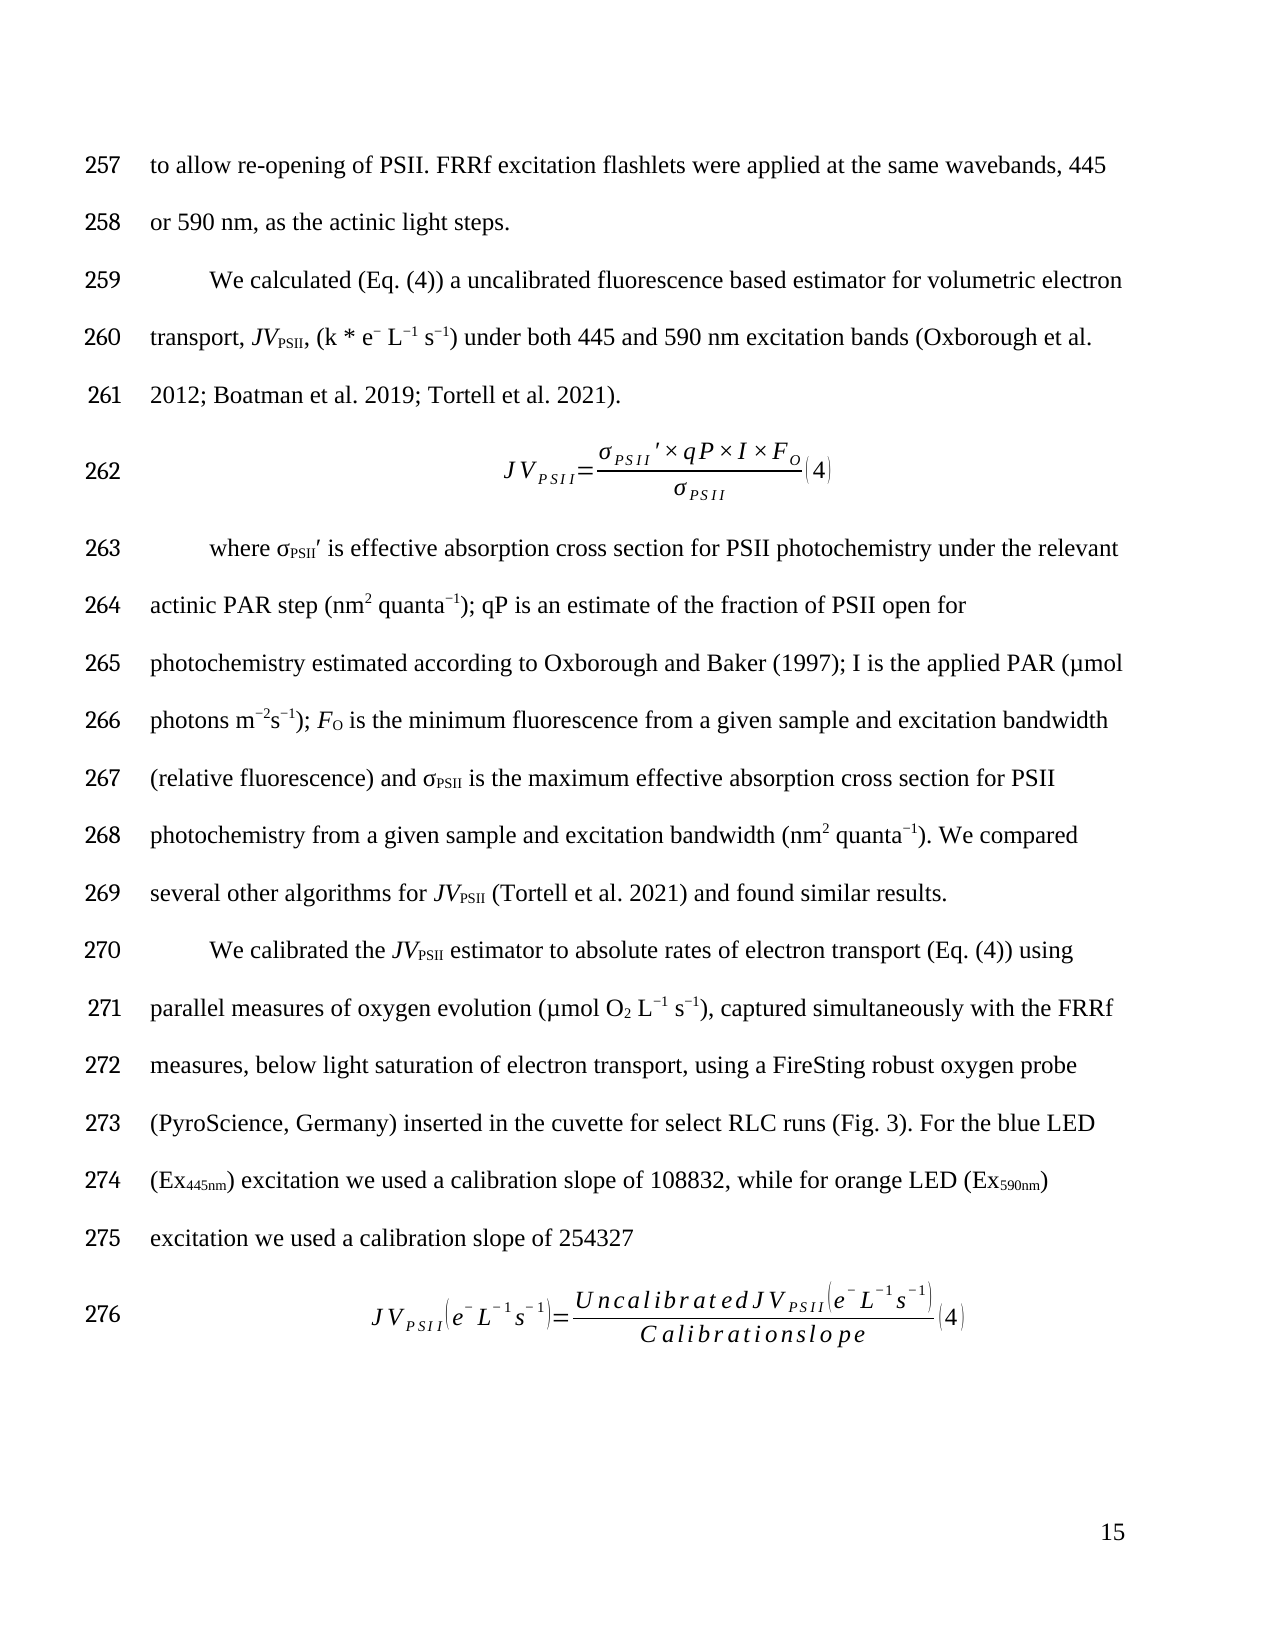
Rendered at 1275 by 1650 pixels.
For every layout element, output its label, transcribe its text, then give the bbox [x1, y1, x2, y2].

text where σPSII′ is effective absorption cross section for PSII photochemistry under the relevant actinic PAR step (nm2 quanta−1); qP is an estimate of the fraction of PSII open for photochemistry estimated according to Oxborough and Baker (1997); I is the applied PAR (µmol photons m−2s−1); FO is the minimum fluorescence from a given sample and excitation bandwidth (relative fluorescence) and σPSII is the maximum effective absorption cross section for PSII photochemistry from a given sample and excitation bandwidth (nm2 quanta−1). We compared several other algorithms for JVPSII (Tortell et al. 2021) and found similar results. [150, 533, 1125, 906]
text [150, 150, 1125, 236]
text We calculated (Eq. (4)) a uncalibrated fluorescence based estimator for volumetric electron transport, JVPSII, (k * e− L−1 s−1) under both 445 and 590 nm excitation bands (Oxborough et al. 2012; Boatman et al. 2019; Tortell et al. 2021). [150, 265, 1125, 409]
text We calibrated the JVPSII estimator to absolute rates of electron transport (Eq. (4)) using parallel measures of oxygen evolution (µmol O2 L−1 s−1), captured simultaneously with the FRRf measures, below light saturation of electron transport, using a FireSting robust oxygen probe (PyroScience, Germany) inserted in the cuvette for select RLC runs (Fig. 3). For the blue LED (Ex445nm) excitation we used a calibration slope of 108832, while for orange LED (Ex590nm) excitation we used a calibration slope of 254327 [150, 935, 1125, 1251]
